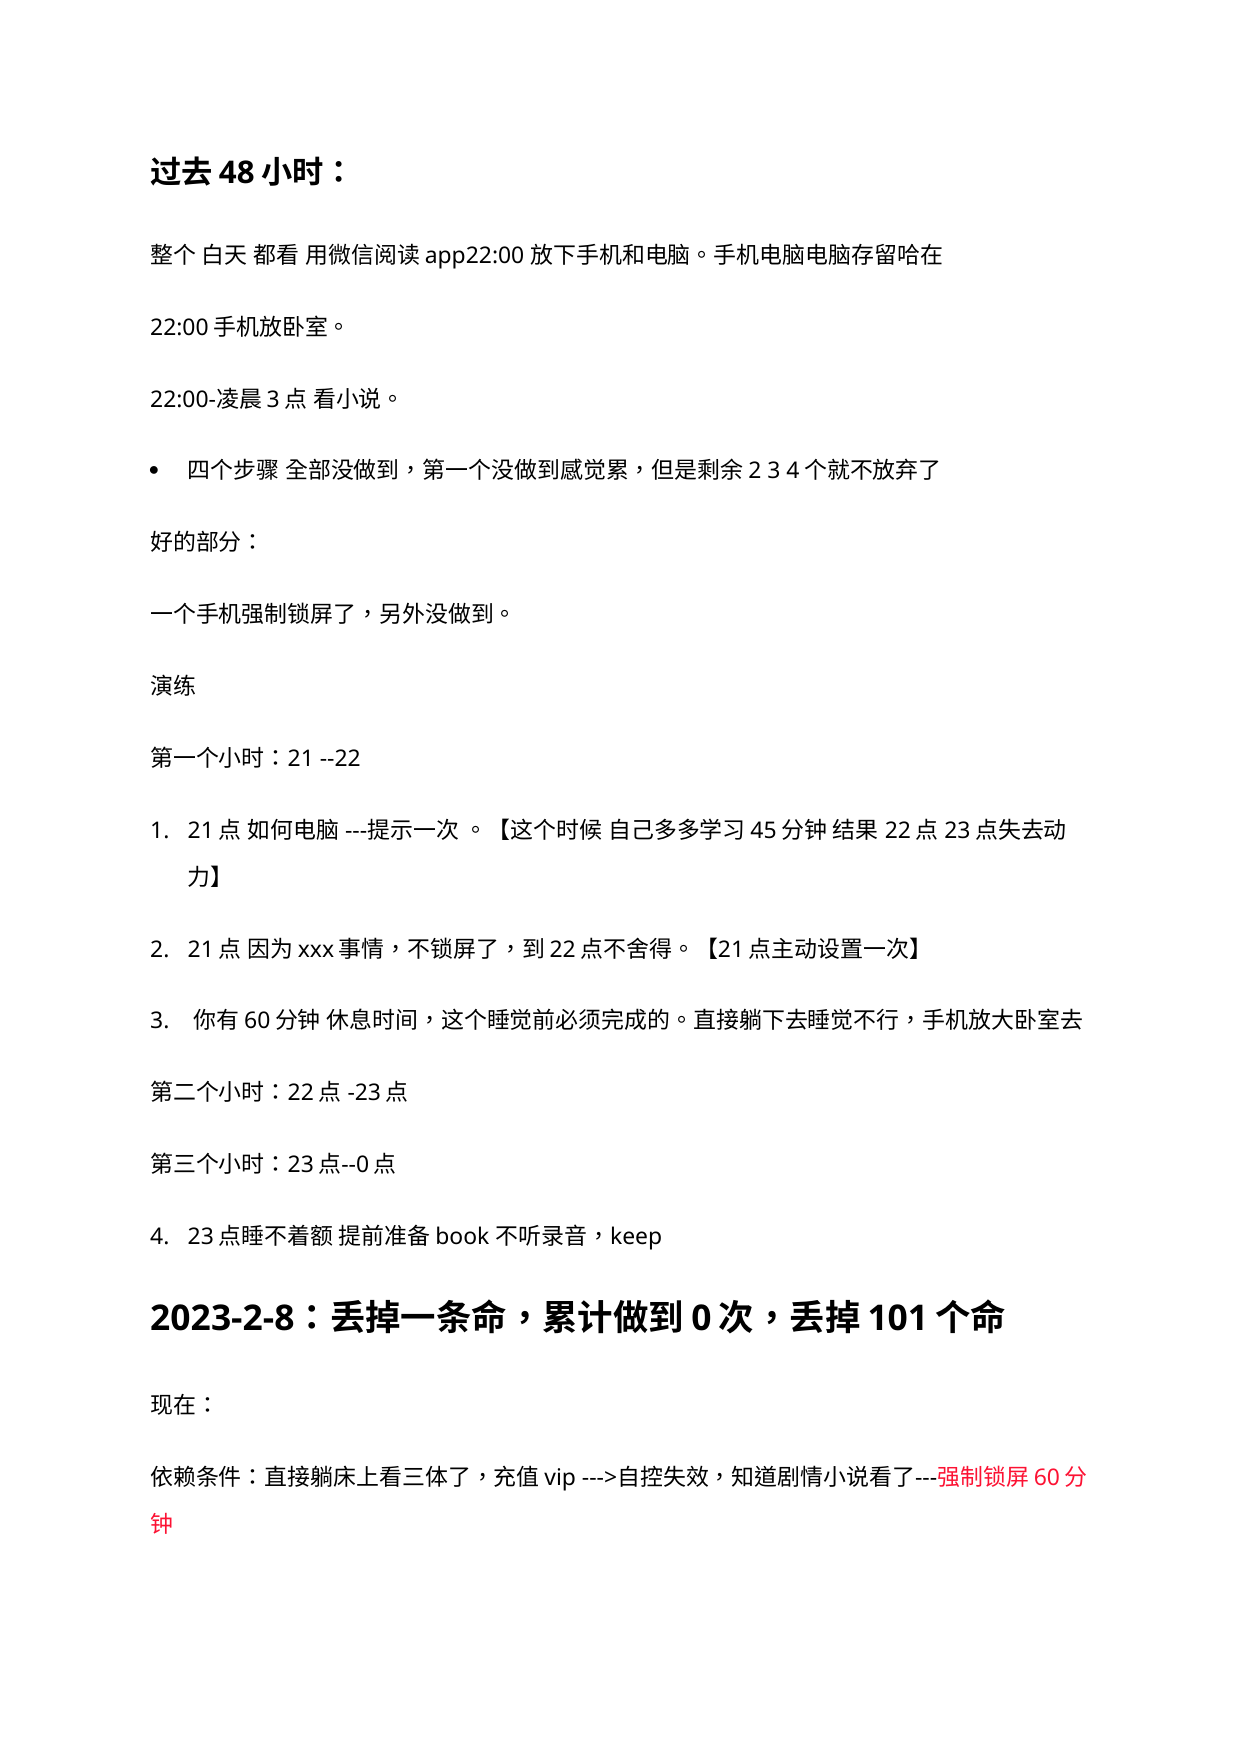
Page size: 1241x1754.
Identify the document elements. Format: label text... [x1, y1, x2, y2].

text 依赖条件：直接躺床上看三体了，充值vip --->自控失效，知道剧情小说看了---强制锁屏60分钟 [150, 1461, 1090, 1539]
subtitle 2023-2-8：丢掉一条命，累计做到0次，丢掉101个命 [150, 1292, 1090, 1340]
list 四个步骤 全部没做到，第一个没做到感觉累，但是剩余2 3 4个就不放弃了 [150, 454, 1090, 486]
text 第二个小时：22点 -23点 [150, 1076, 1090, 1108]
text 整个 白天 都看 用微信阅读app22:00 放下手机和电脑。手机电脑电脑存留哈在 [150, 239, 1090, 270]
text 22:00-凌晨3点 看小说。 [150, 383, 1090, 414]
text 好的部分： [150, 526, 1090, 558]
subtitle 过去48小时： [150, 150, 1090, 193]
text 第三个小时：23点--0点 [150, 1148, 1090, 1179]
text 现在： [150, 1389, 1090, 1421]
text 第一个小时：21 --22 [150, 742, 1090, 773]
list 21点 如何电脑 ---提示一次 。【这个时候 自己多多学习45分钟 结果 22点 23点失去动力】 [150, 814, 1090, 892]
text 一个手机强制锁屏了，另外没做到。 [150, 598, 1090, 629]
list 23点睡不着额 提前准备book 不听录音，keep [150, 1220, 1090, 1251]
text 22:00手机放卧室。 [150, 311, 1090, 342]
text 演练 [150, 670, 1090, 701]
list 21点 因为xxx事情，不锁屏了，到22点不舍得。【21点主动设置一次】 [150, 933, 1090, 964]
list 你有60分钟 休息时间，这个睡觉前必须完成的。直接躺下去睡觉不行，手机放大卧室去 [150, 1004, 1090, 1036]
